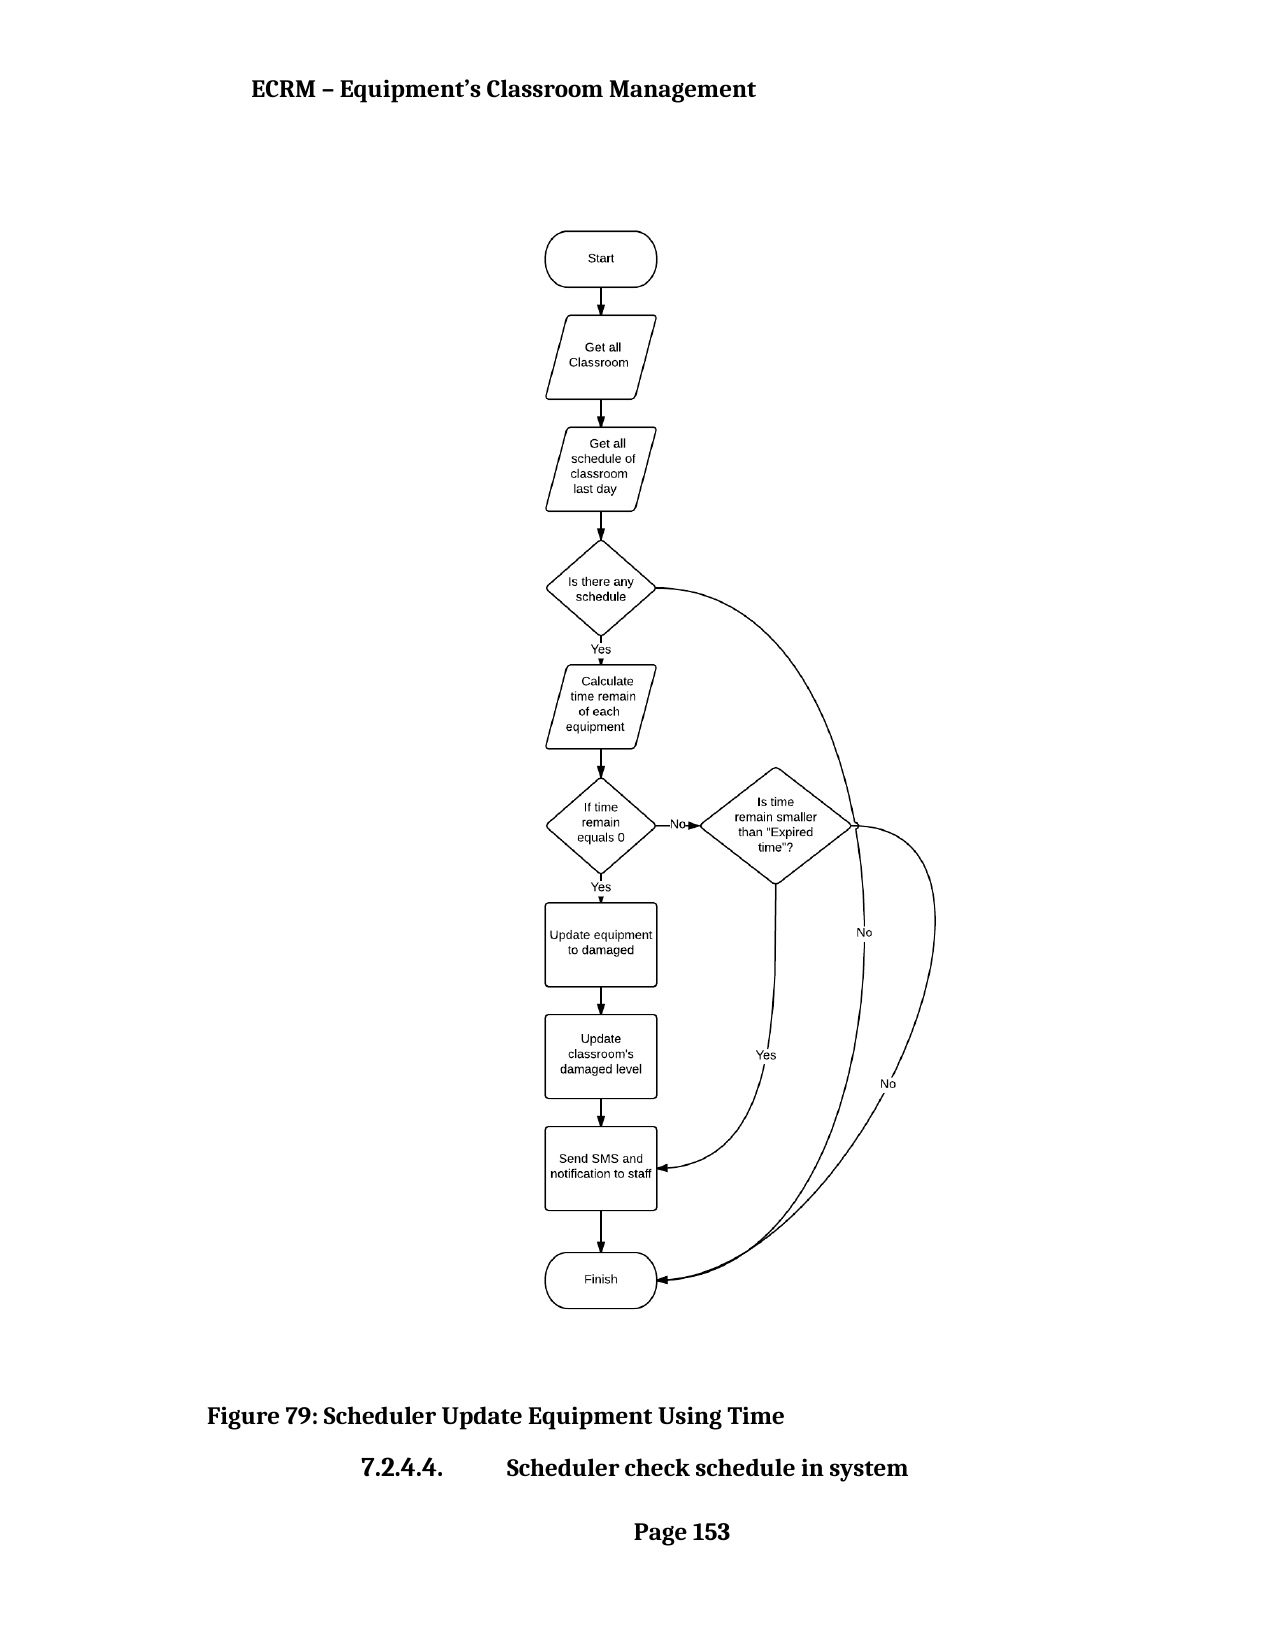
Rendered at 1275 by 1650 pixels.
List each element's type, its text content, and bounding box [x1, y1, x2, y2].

picture [265, 147, 1216, 1378]
list Scheduler check schedule in system [361, 1452, 1157, 1483]
